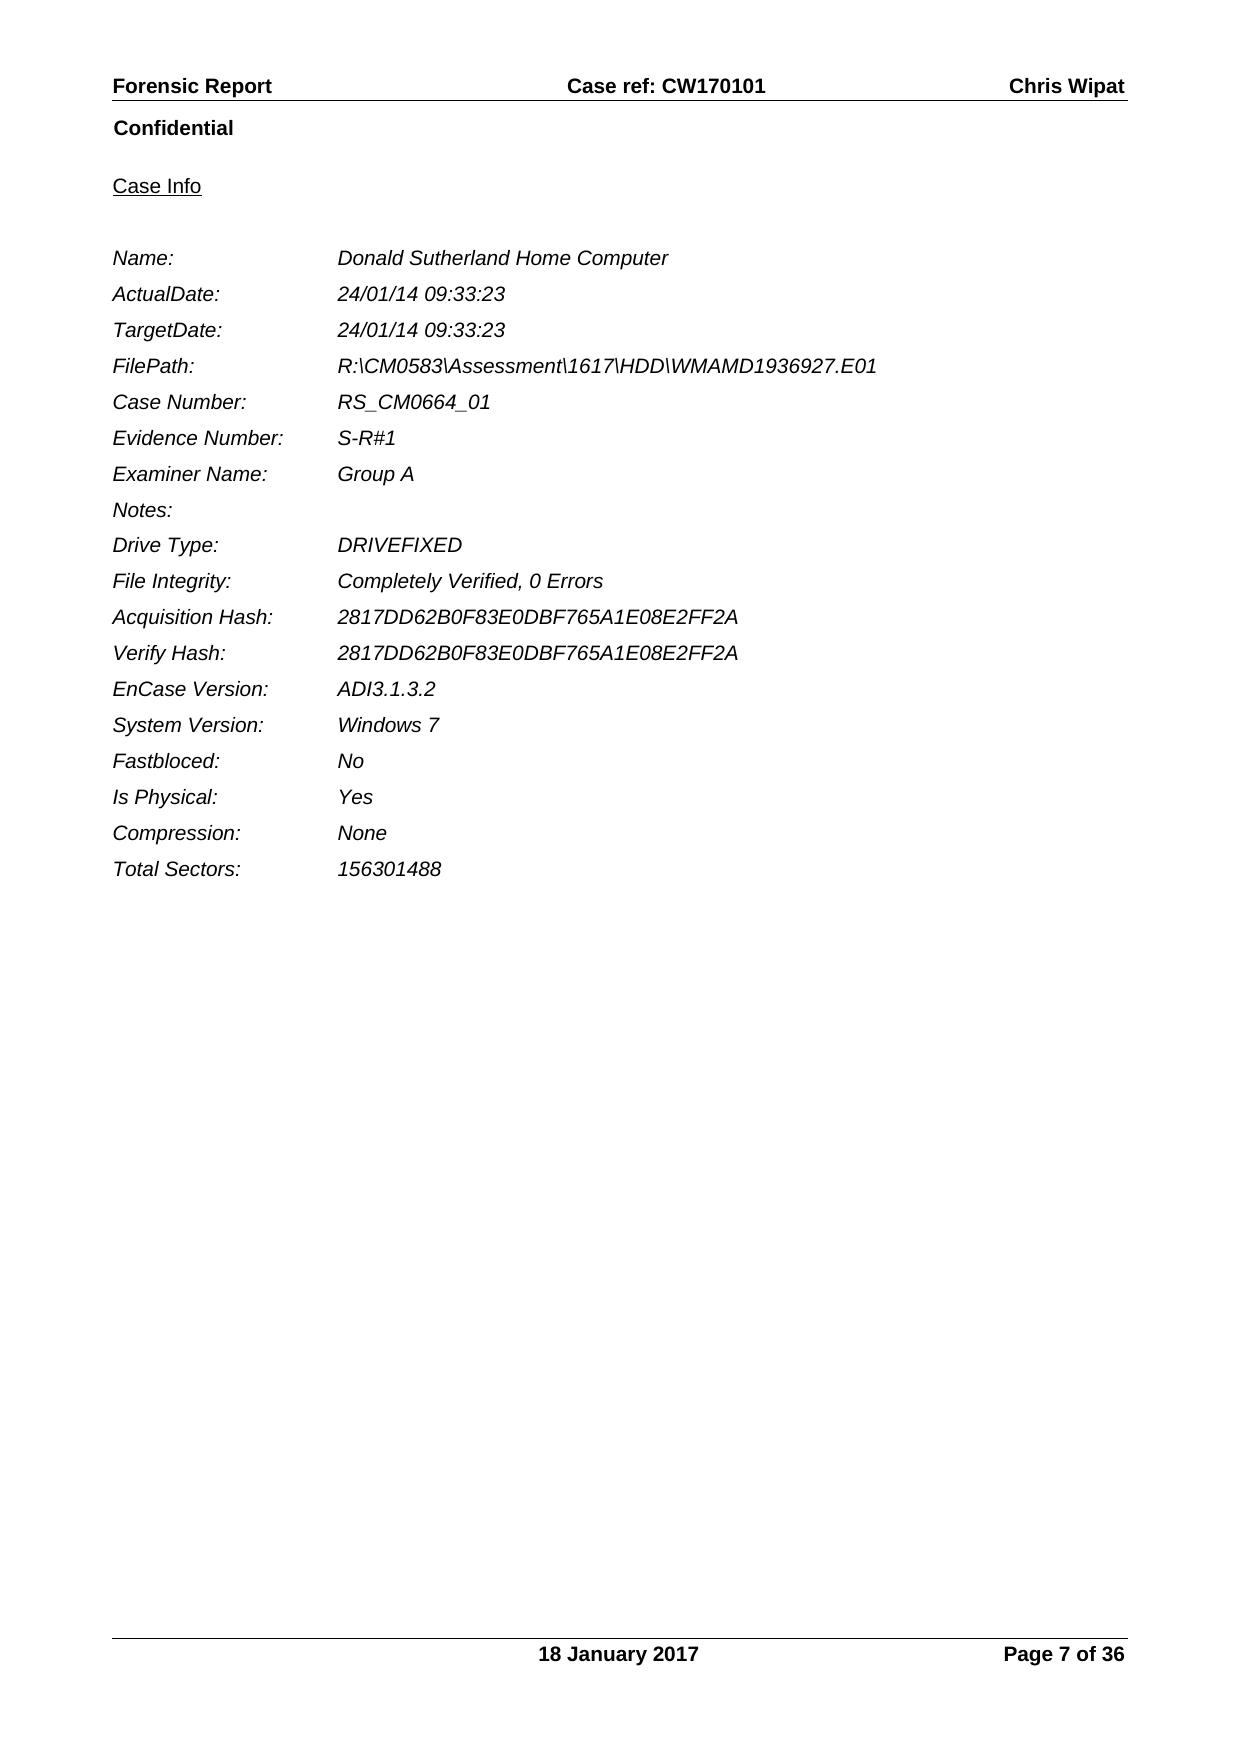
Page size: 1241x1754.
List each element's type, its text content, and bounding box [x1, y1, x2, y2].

title Name: Donald Sutherland Home Computer [112, 246, 1128, 270]
title System Version: Windows 7 [112, 713, 1128, 737]
title Notes: [112, 497, 1128, 521]
title Verify Hash: 2817DD62B0F83E0DBF765A1E08E2FF2A [112, 641, 1128, 665]
title TargetDate: 24/01/14 09:33:23 [112, 318, 1128, 342]
title File Integrity: Completely Verified, 0 Errors [112, 569, 1128, 593]
title Examiner Name: Group A [112, 461, 1128, 485]
title Fastbloced: No [112, 749, 1128, 773]
title ActualDate: 24/01/14 09:33:23 [112, 282, 1128, 306]
title Drive Type: DRIVEFIXED [112, 533, 1128, 557]
title Case Info [112, 174, 1128, 198]
title Acquisition Hash: 2817DD62B0F83E0DBF765A1E08E2FF2A [112, 605, 1128, 629]
title FilePath: R:\CM0583\Assessment\1617\HDD\WMAMD1936927.E01 [112, 354, 1128, 378]
title Evidence Number: S-R#1 [112, 426, 1128, 449]
title EnCase Version: ADI3.1.3.2 [112, 677, 1128, 701]
title Is Physical: Yes [112, 785, 1128, 809]
title Case Number: RS_CM0664_01 [112, 389, 1128, 413]
title Total Sectors: 156301488 [112, 857, 1128, 881]
title Compression: None [112, 821, 1128, 845]
